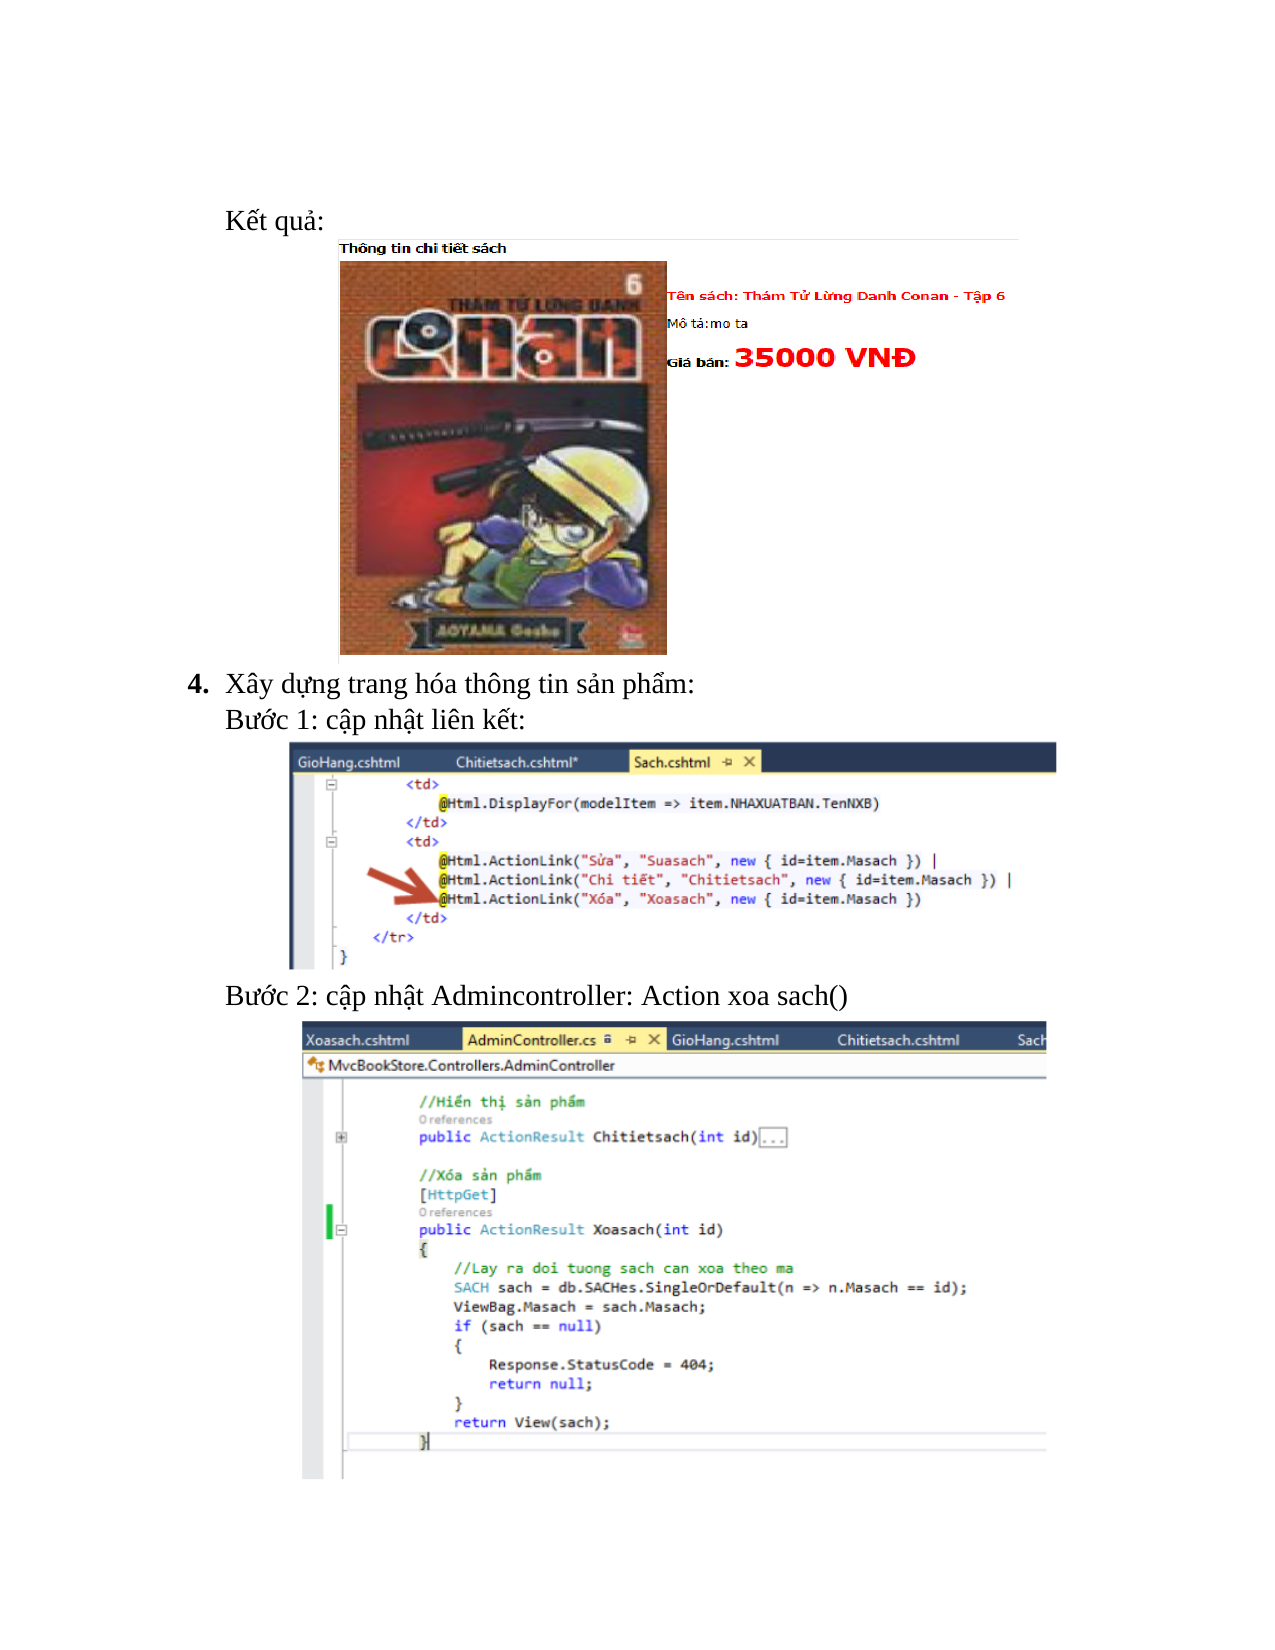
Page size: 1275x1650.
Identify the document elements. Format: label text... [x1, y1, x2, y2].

picture [331, 238, 1019, 664]
picture [285, 738, 1065, 977]
list Kết quả: [225, 203, 1125, 236]
list Bước 1: cập nhật liên kết: [225, 702, 1125, 736]
picture [296, 1014, 1054, 1484]
list Bước 2: cập nhật Admincontroller: Action xoa sach() [225, 978, 1125, 1012]
list Xây dựng trang hóa thông tin sản phẩm: [187, 666, 1125, 700]
